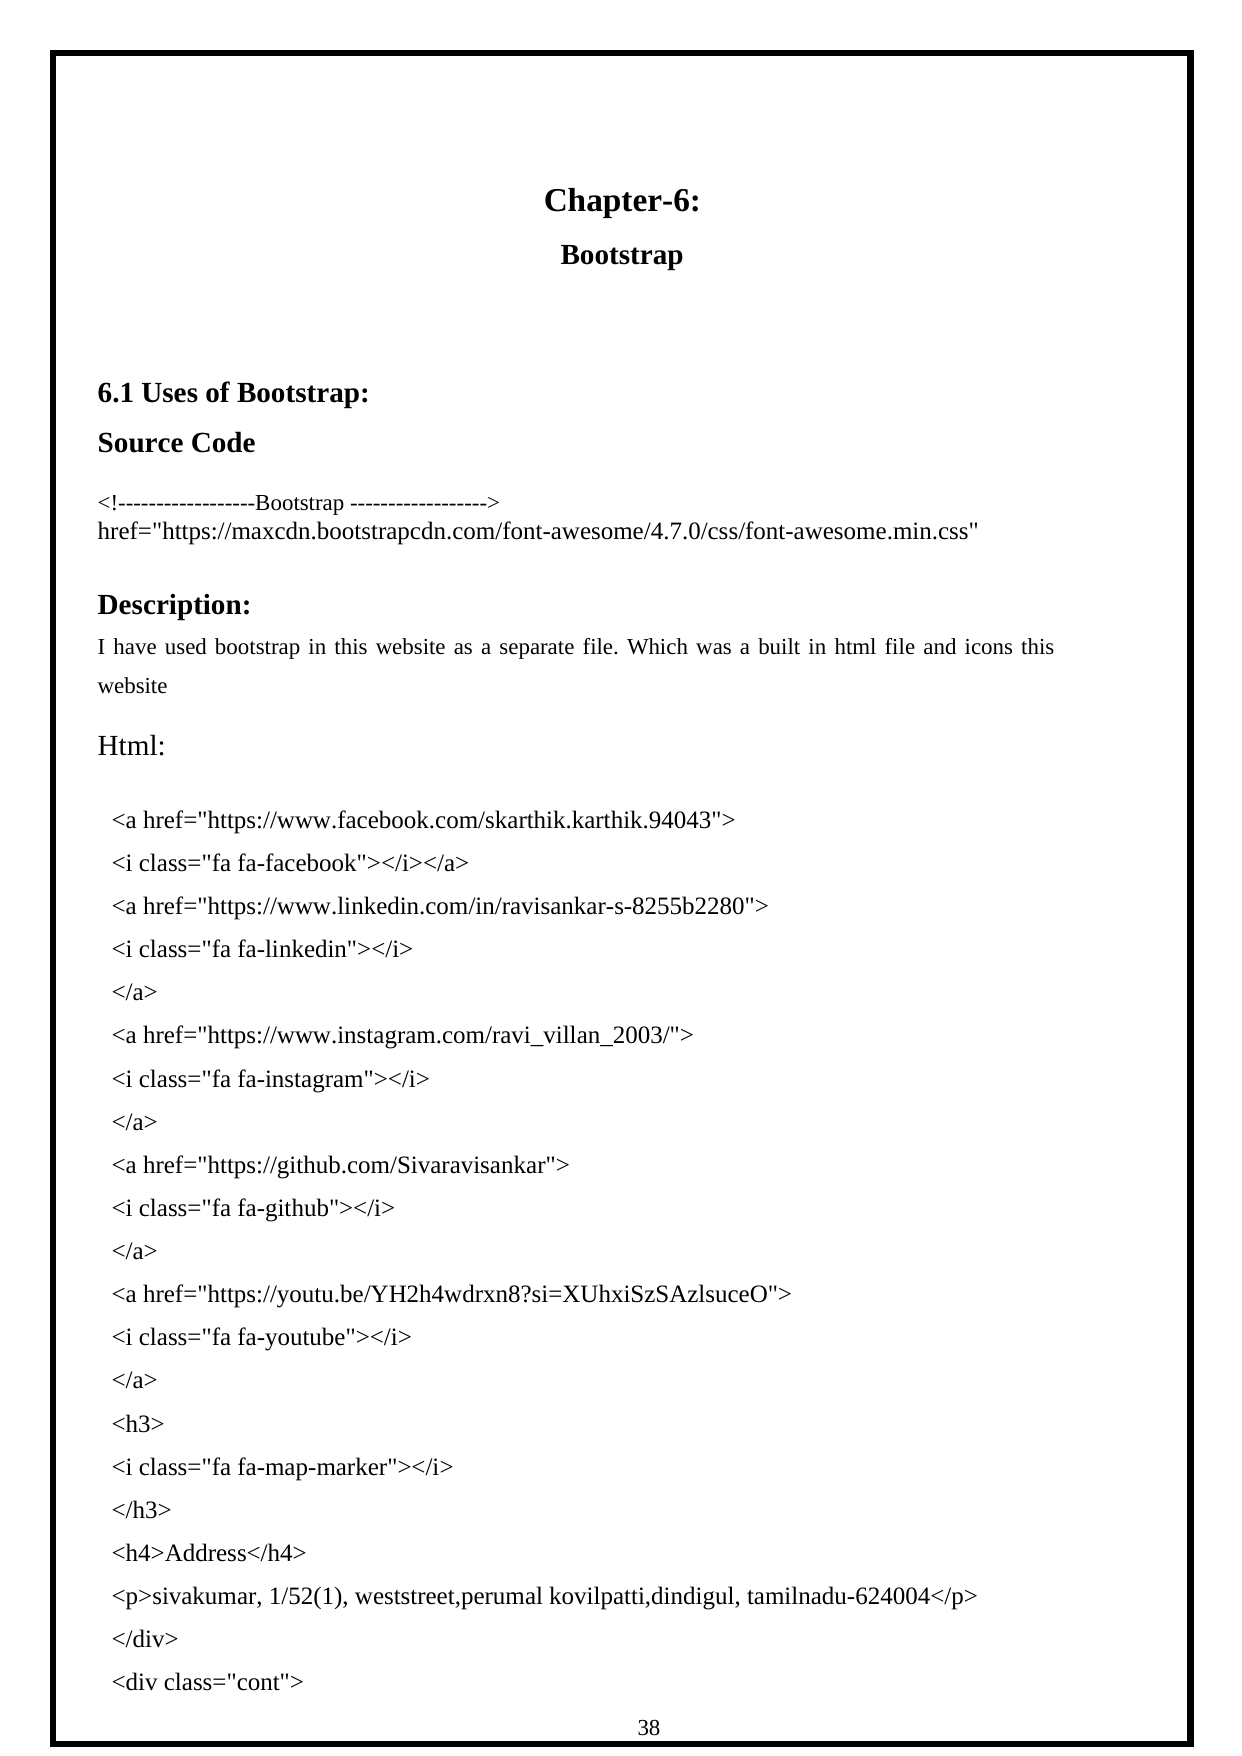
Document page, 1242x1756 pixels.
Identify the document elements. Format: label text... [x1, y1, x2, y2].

text <a href="https://www.linkedin.com/in/ravisankar-s-8255b2280"> [111, 891, 1187, 920]
text </a> [111, 1236, 1187, 1265]
text <p>sivakumar, 1/52(1), weststreet,perumal kovilpatti,dindigul, tamilnadu-624004</p> [111, 1581, 1187, 1610]
text </a> [111, 977, 1187, 1006]
text Html: [97, 728, 1187, 762]
subtitle Bootstrap [138, 237, 1106, 271]
text </h3> [111, 1495, 1187, 1524]
text I have used bootstrap in this website as a separate file. Which was a built in html file and icons this website [97, 633, 1057, 699]
text <i class="fa fa-instagram"></i> [111, 1064, 1187, 1092]
text <i class="fa fa-github"></i> [111, 1193, 1187, 1222]
text <!------------------Bootstrap ------------------> [97, 489, 1187, 516]
text <h4>Address</h4> [111, 1538, 1187, 1567]
text </a> [111, 1107, 1187, 1136]
text href="https://maxcdn.bootstrapcdn.com/font-awesome/4.7.0/css/font-awesome.min.css" [97, 516, 1187, 544]
text Description: [97, 587, 1187, 621]
text <i class="fa fa-map-marker"></i> [111, 1452, 1187, 1481]
text <a href="https://www.facebook.com/skarthik.karthik.94043"> [111, 805, 1187, 834]
text <a href="https://www.instagram.com/ravi_villan_2003/"> [111, 1021, 1187, 1049]
text 6.1 Uses of Bootstrap: [97, 375, 1187, 408]
text <h3> [111, 1409, 1187, 1437]
text <i class="fa fa-facebook"></i></a> [111, 848, 1187, 877]
subtitle Chapter-6: [138, 180, 1106, 218]
text <div class="cont"> [111, 1667, 1187, 1696]
text <a href="https://github.com/Sivaravisankar"> [111, 1150, 1187, 1179]
text </div> [111, 1624, 1187, 1653]
text <i class="fa fa-linkedin"></i> [111, 934, 1187, 963]
text <i class="fa fa-youtube"></i> [111, 1322, 1187, 1351]
text </a> [111, 1366, 1187, 1394]
text <a href="https://youtu.be/YH2h4wdrxn8?si=XUhxiSzSAzlsuceO"> [111, 1279, 1187, 1308]
text Source Code [97, 425, 1187, 458]
